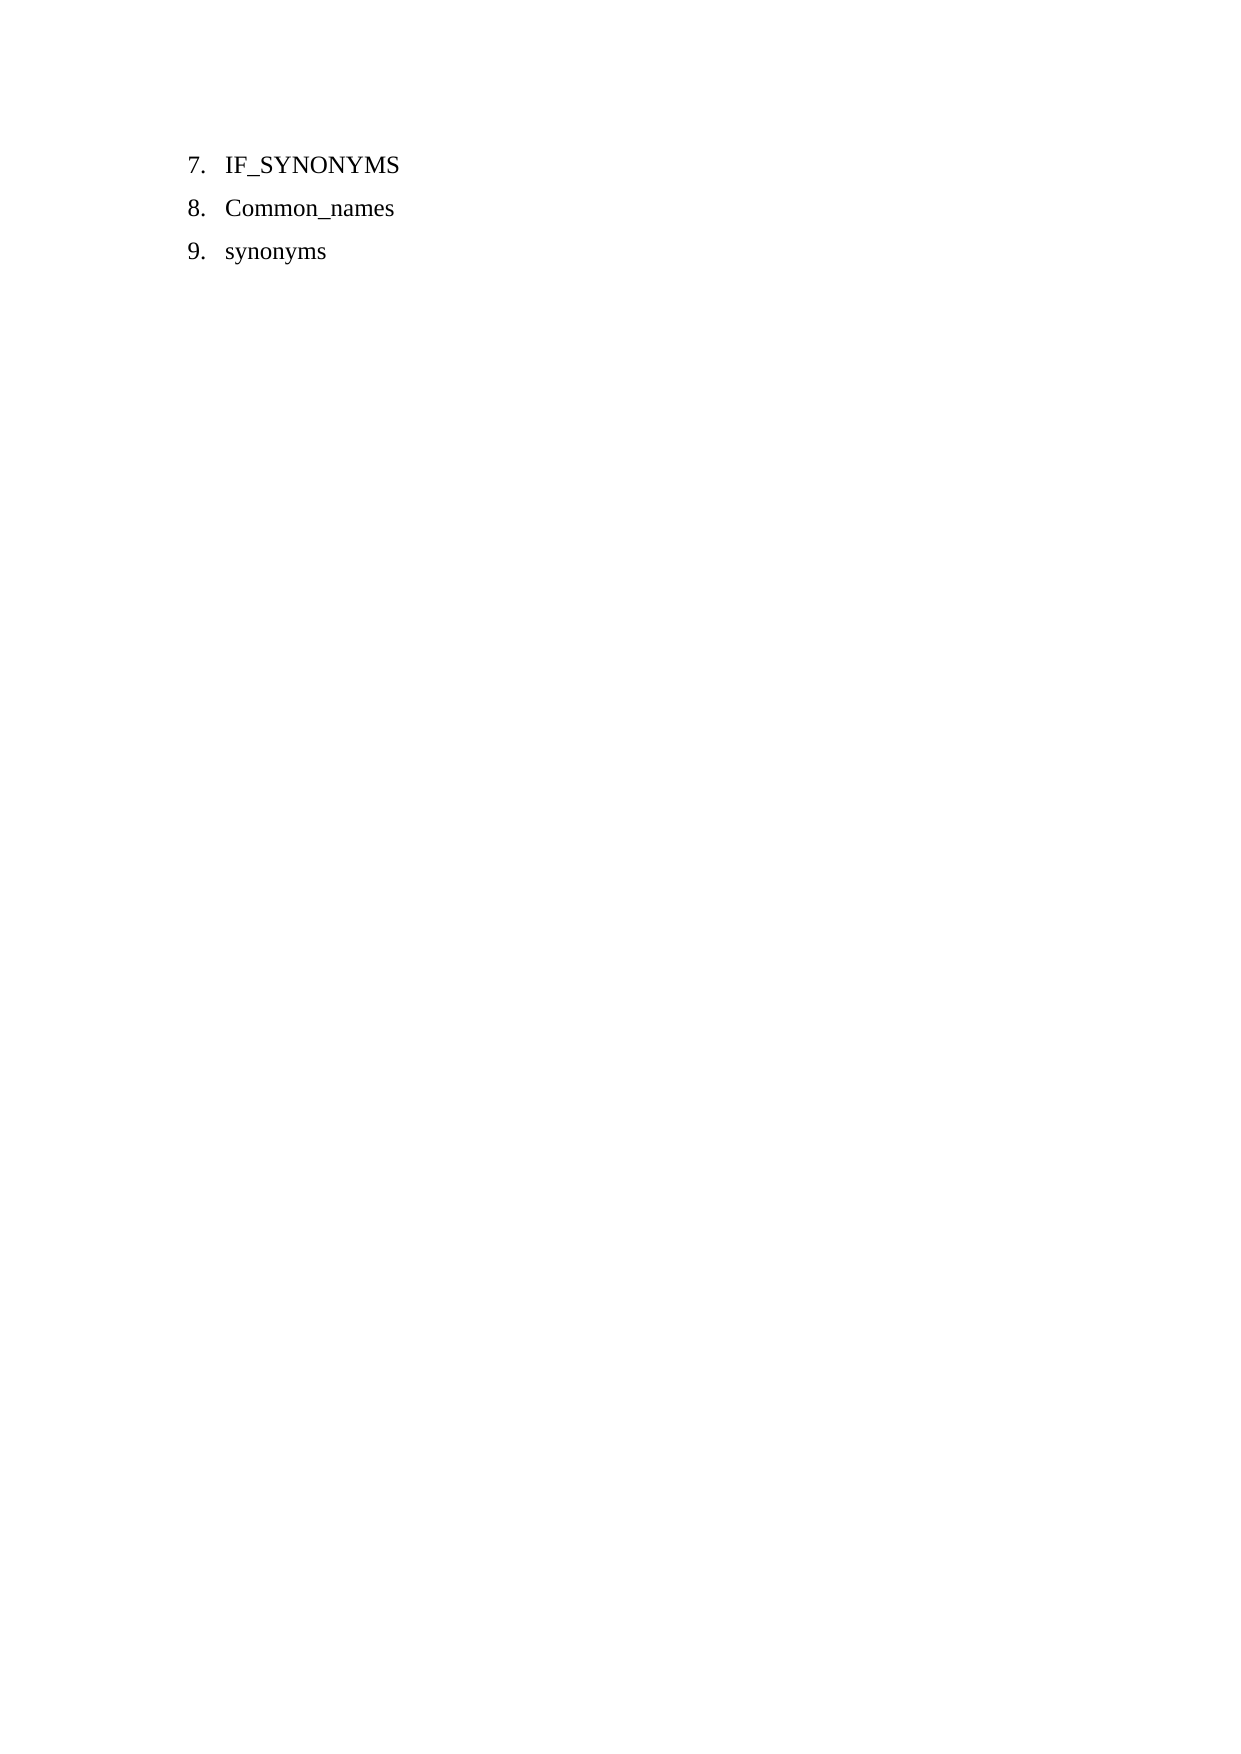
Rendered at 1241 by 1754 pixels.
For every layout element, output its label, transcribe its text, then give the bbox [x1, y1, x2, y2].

list IF_SYNONYMS [187, 150, 1090, 179]
list Common_names [187, 193, 1090, 222]
list synonyms [187, 236, 1090, 265]
